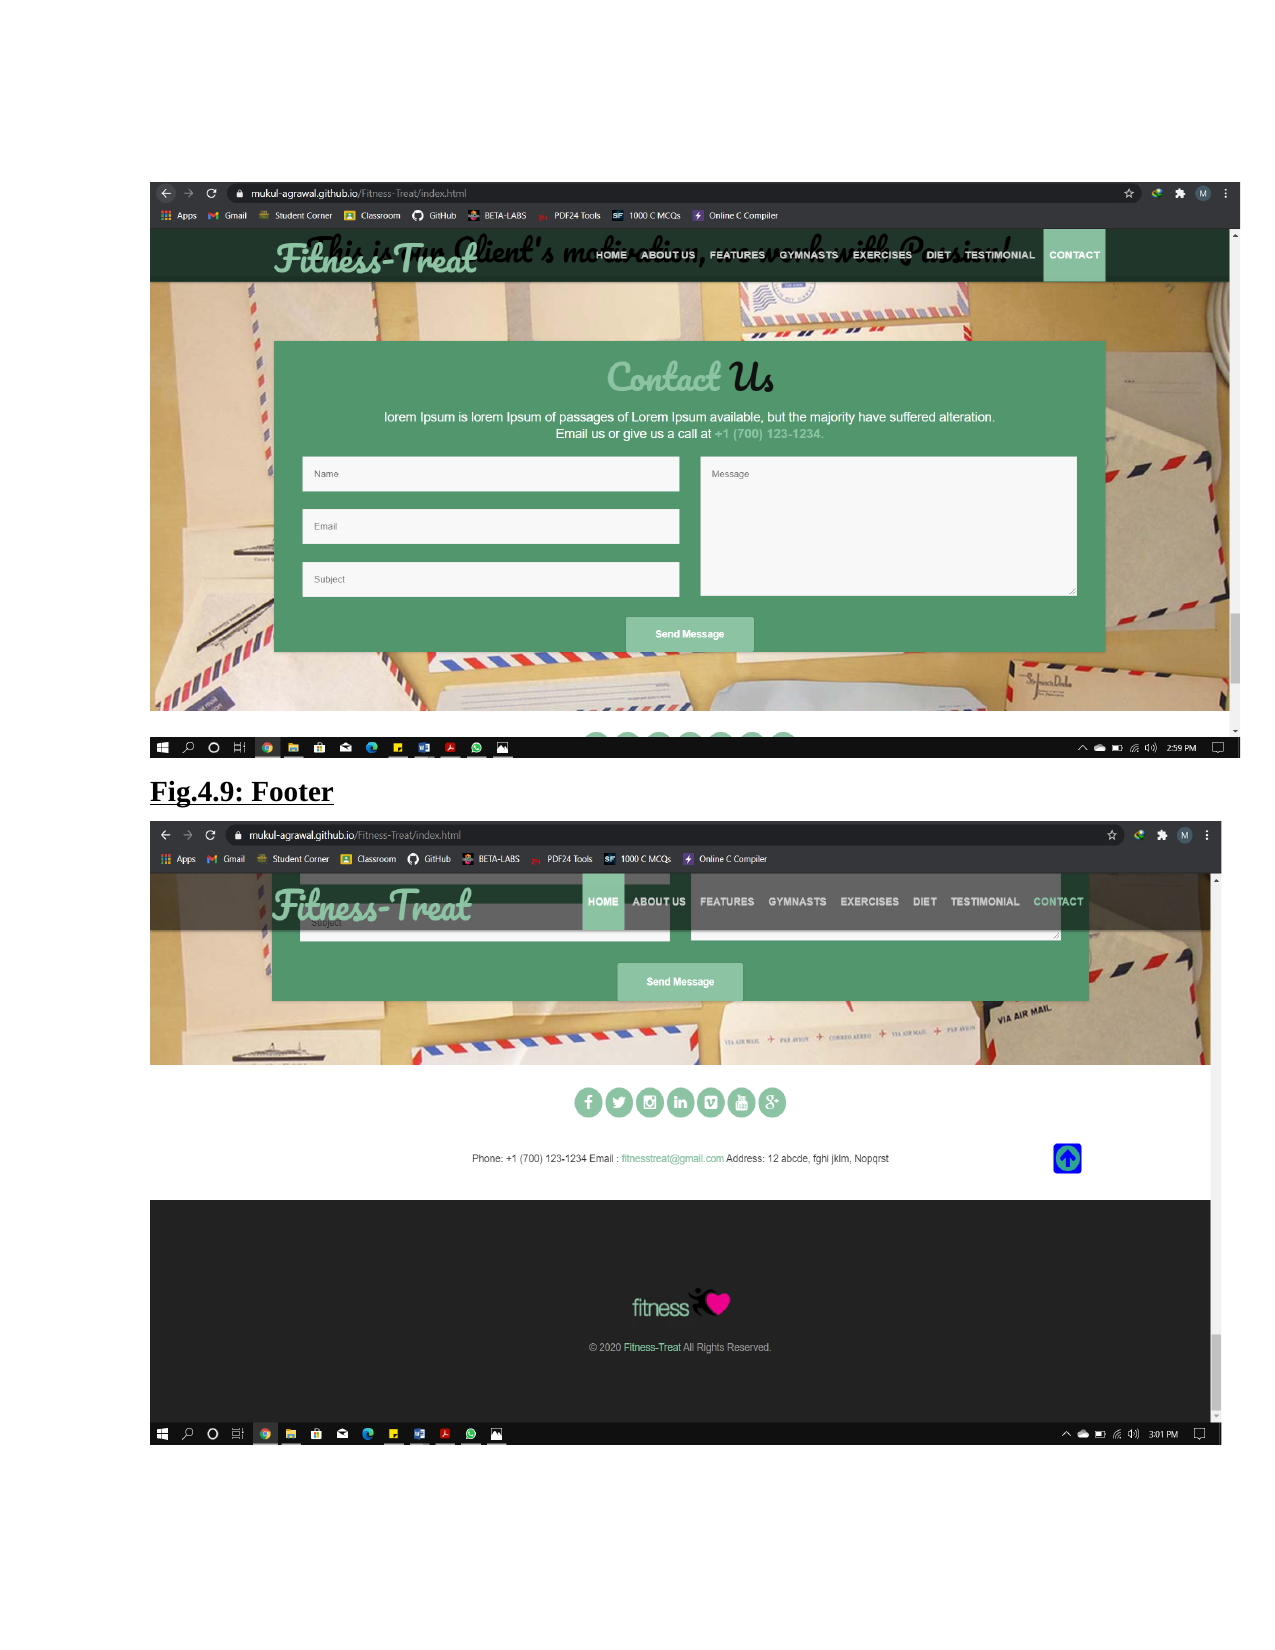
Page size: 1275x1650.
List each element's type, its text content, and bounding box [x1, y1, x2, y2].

text Fig.4.8: ContactFig.4.9: Footer [150, 758, 1125, 821]
picture [150, 182, 1241, 758]
picture [150, 821, 1222, 1445]
